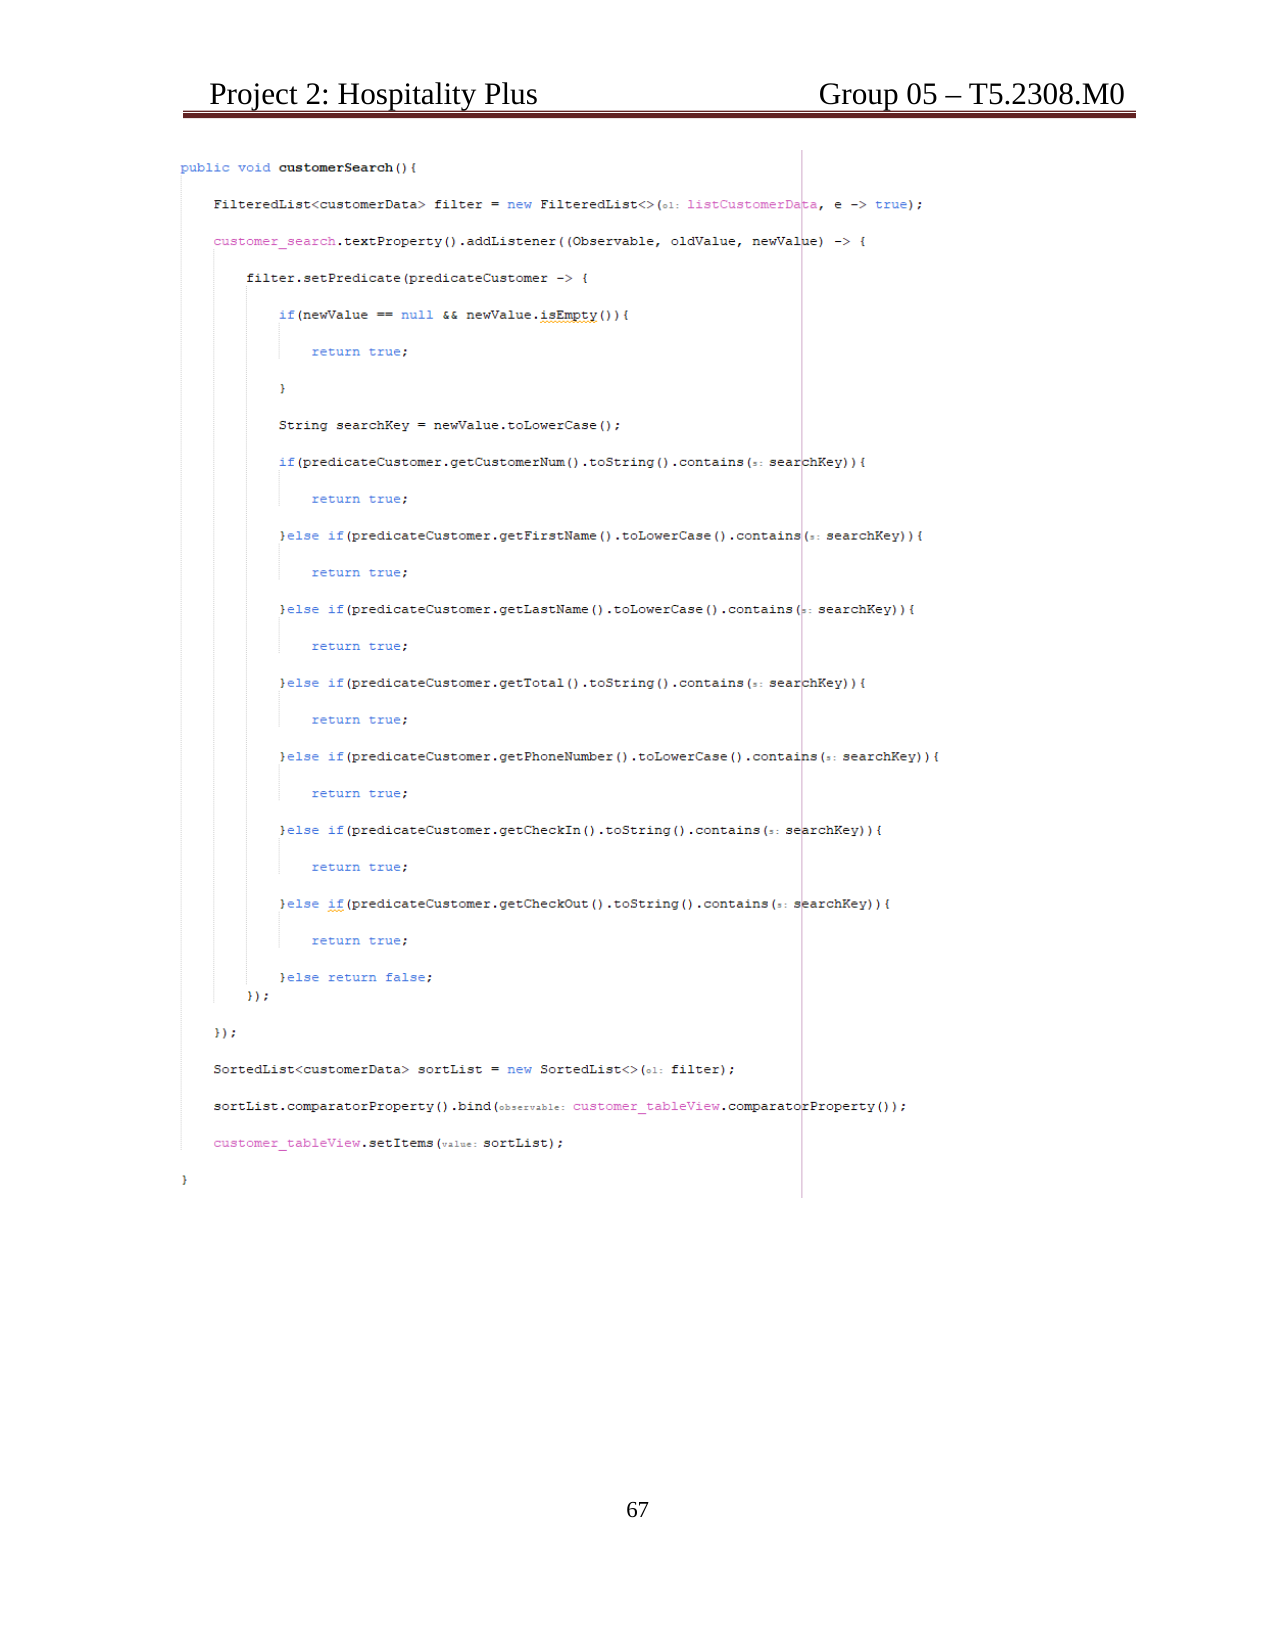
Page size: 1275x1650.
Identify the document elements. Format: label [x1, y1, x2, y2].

picture [150, 150, 1123, 1198]
